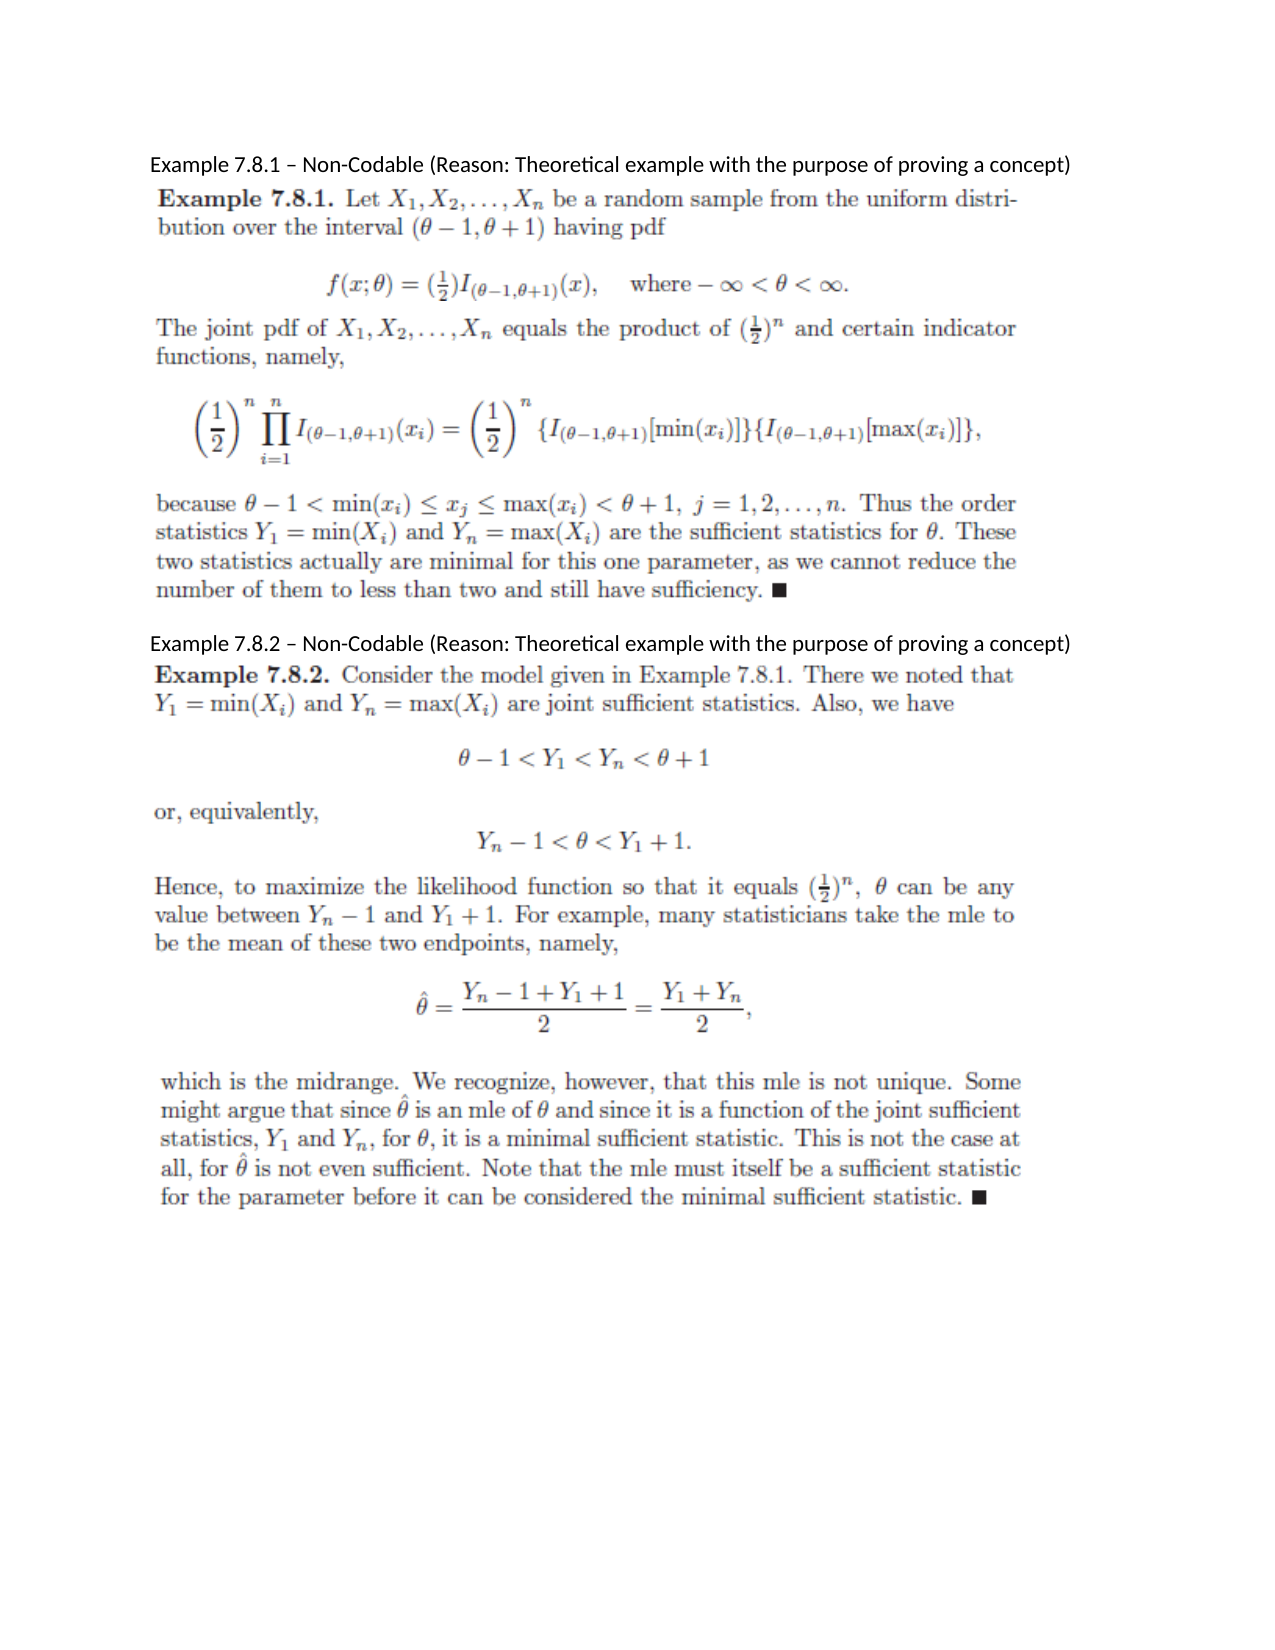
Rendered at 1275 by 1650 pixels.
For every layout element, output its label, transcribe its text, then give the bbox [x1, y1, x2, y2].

picture [150, 180, 1030, 301]
picture [150, 659, 1027, 1059]
picture [150, 308, 1025, 610]
picture [150, 1067, 1035, 1230]
